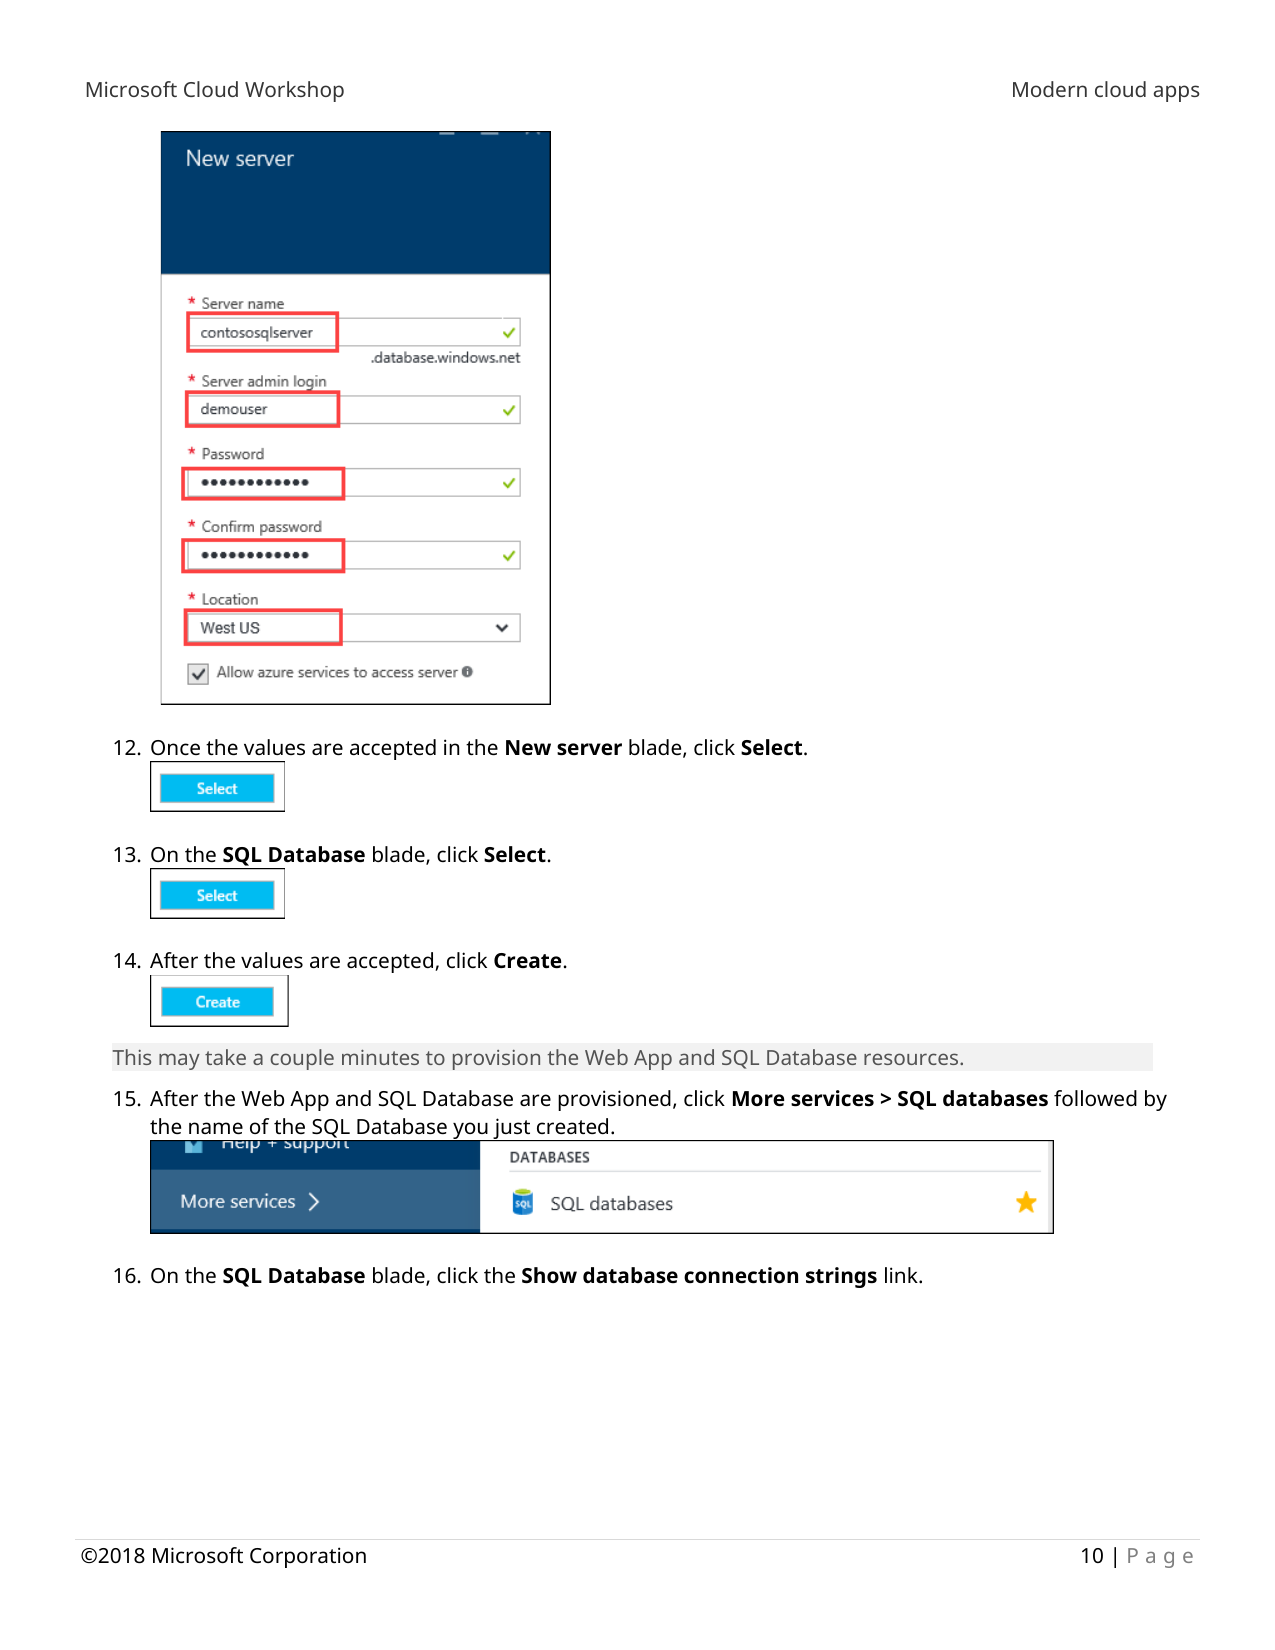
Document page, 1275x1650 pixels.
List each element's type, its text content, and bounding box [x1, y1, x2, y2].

text This may take a couple minutes to provision the Web App and SQL Database resources. [112, 1043, 1153, 1071]
picture [150, 761, 285, 812]
picture [150, 868, 285, 919]
list After the Web App and SQL Database are provisioned, click More services > SQL databases followed by the name of the SQL Database you just created. [112, 1084, 1200, 1141]
list On the SQL Database blade, click the Show database connection strings link. [112, 1262, 1200, 1290]
list After the values are accepted, click Create. [112, 947, 1200, 975]
picture [160, 131, 551, 705]
list Once the values are accepted in the New server blade, click Select. [112, 733, 1200, 761]
picture [150, 975, 289, 1027]
list On the SQL Database blade, click Select. [112, 840, 1200, 868]
picture [150, 1140, 1054, 1234]
